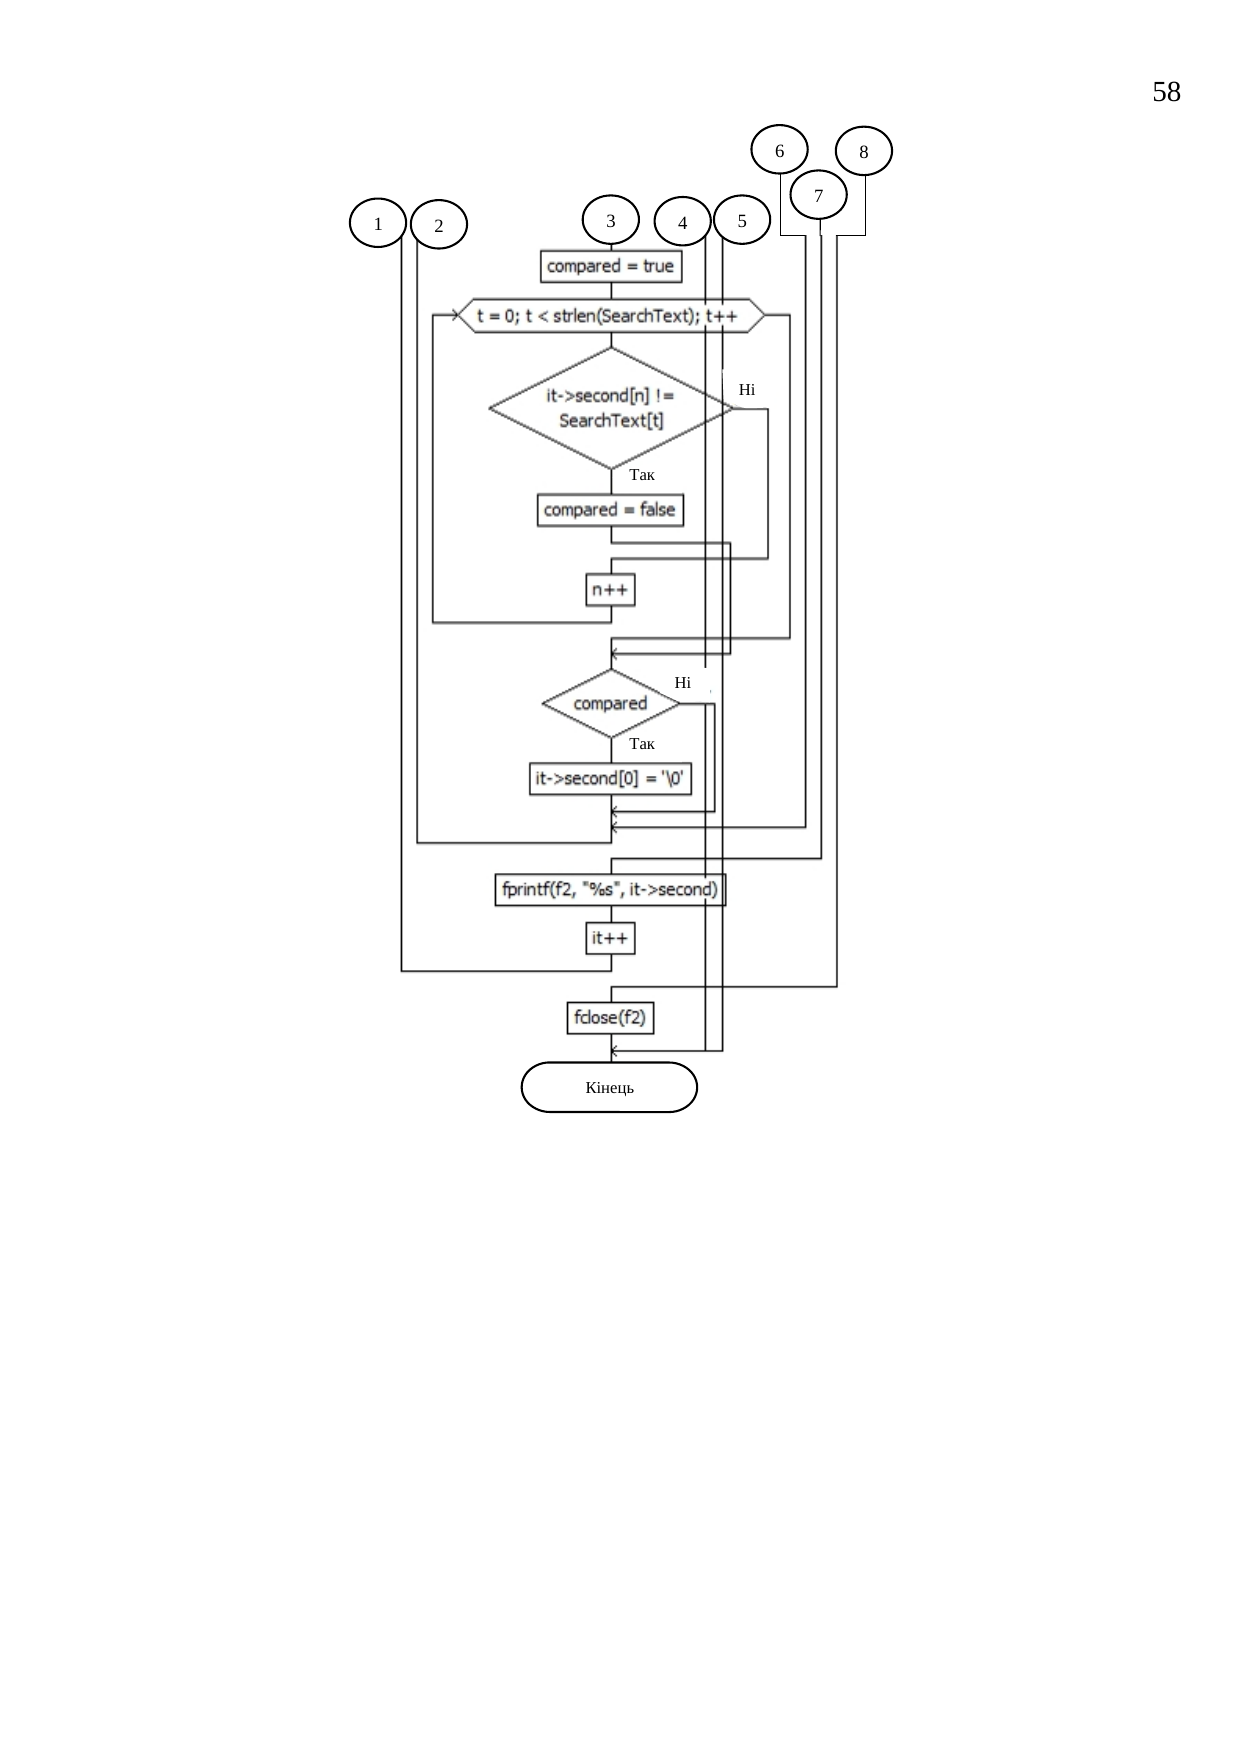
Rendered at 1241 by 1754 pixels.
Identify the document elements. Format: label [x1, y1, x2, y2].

picture [390, 235, 849, 1063]
